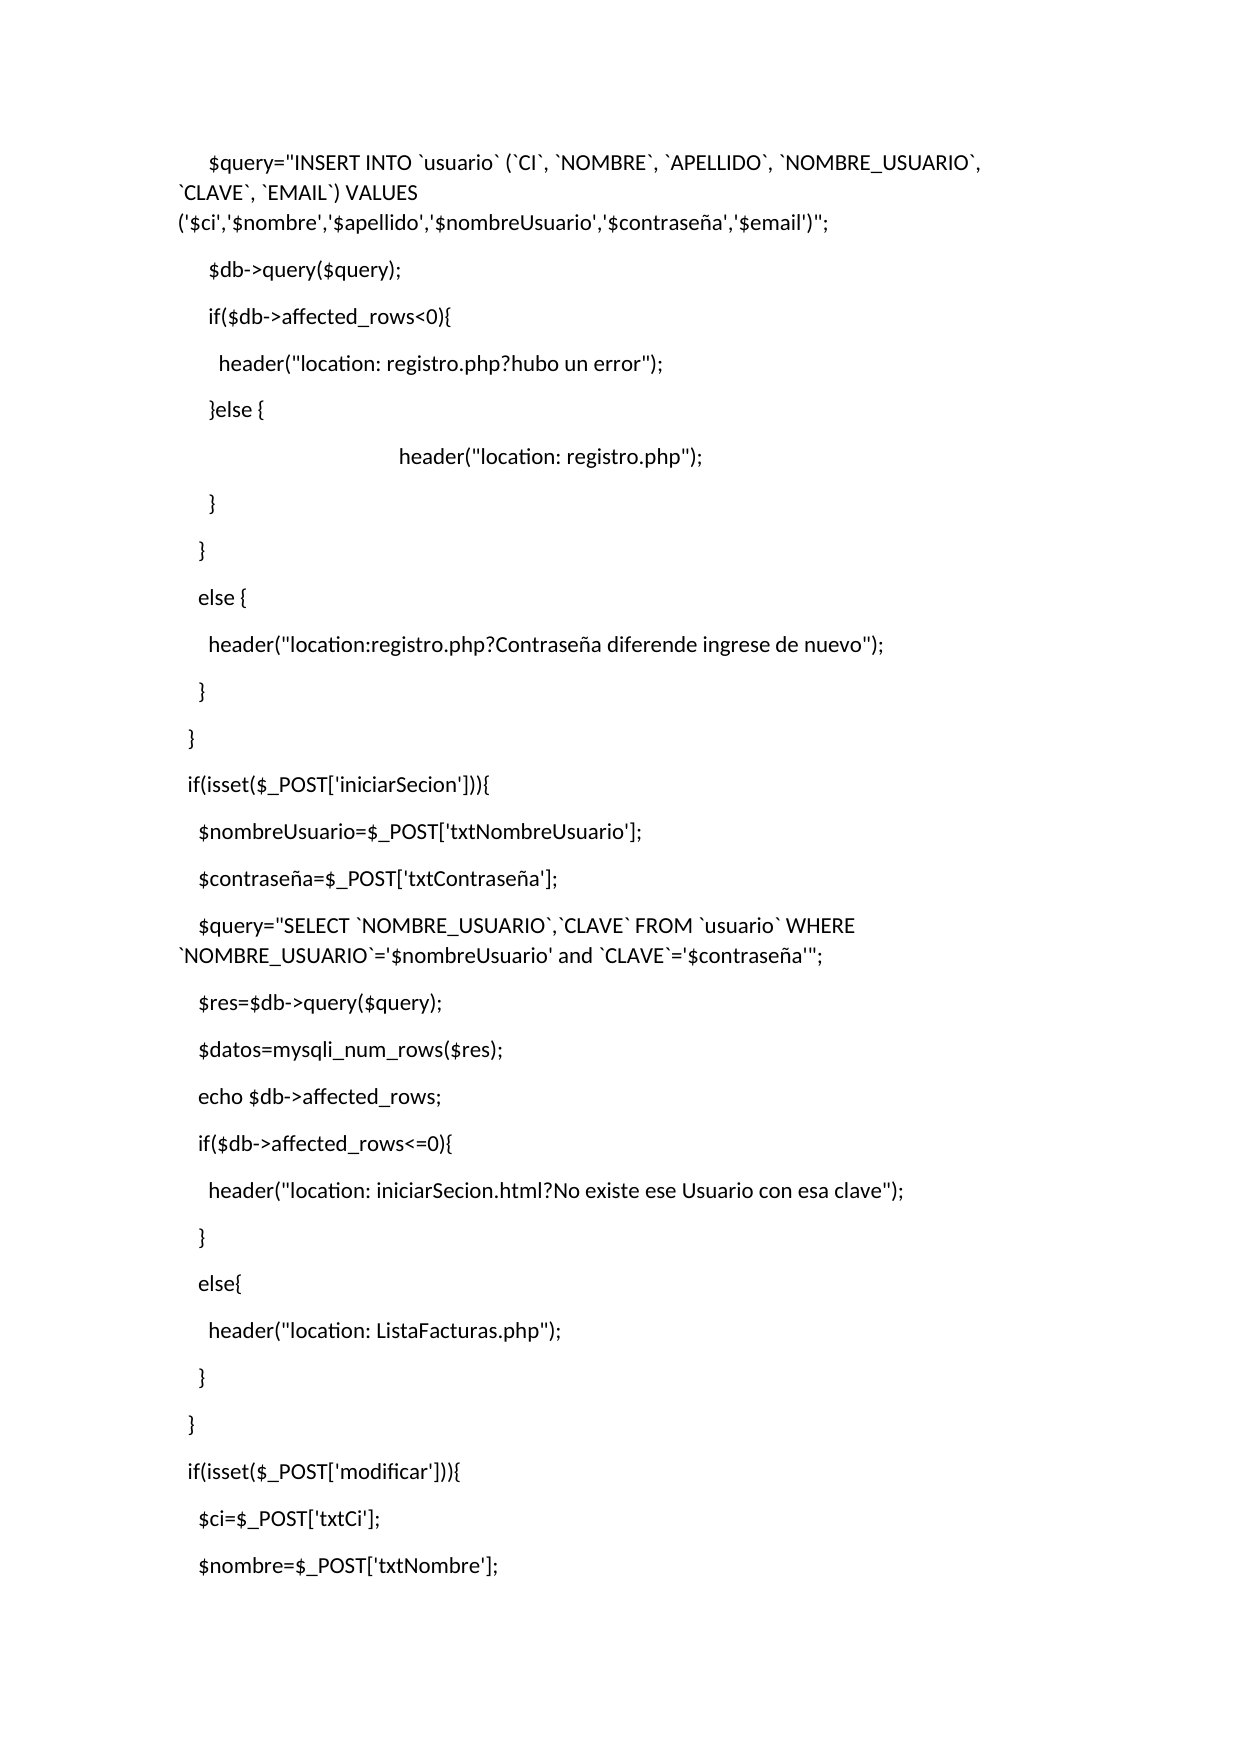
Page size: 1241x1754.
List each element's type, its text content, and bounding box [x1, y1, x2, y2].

text if($db->affected_rows<0){ [177, 302, 1063, 330]
text } [177, 536, 1063, 564]
text echo $db->affected_rows; [177, 1082, 1063, 1110]
text if($db->affected_rows<=0){ [177, 1129, 1063, 1157]
text if(isset($_POST['iniciarSecion'])){ [177, 771, 1063, 798]
text } [177, 724, 1063, 752]
text $res=$db->query($query); [177, 988, 1063, 1016]
text } [177, 1410, 1063, 1438]
text $nombreUsuario=$_POST['txtNombreUsuario']; [177, 817, 1063, 845]
text $nombre=$_POST['txtNombre']; [177, 1551, 1063, 1579]
text } [177, 489, 1063, 517]
text } [177, 677, 1063, 705]
text $db->query($query); [177, 255, 1063, 283]
text header("location: registro.php"); [177, 442, 1063, 470]
text header("location: iniciarSecion.html?No existe ese Usuario con esa clave"); [177, 1176, 1063, 1204]
text else{ [177, 1269, 1063, 1297]
text if(isset($_POST['modificar'])){ [177, 1457, 1063, 1485]
text $contraseña=$_POST['txtContraseña']; [177, 864, 1063, 892]
text $datos=mysqli_num_rows($res); [177, 1035, 1063, 1063]
text else { [177, 583, 1063, 611]
text }else { [177, 396, 1063, 423]
text header("location: registro.php?hubo un error"); [177, 349, 1063, 377]
text } [177, 1223, 1063, 1251]
text $ci=$_POST['txtCi']; [177, 1504, 1063, 1532]
text header("location: ListaFacturas.php"); [177, 1316, 1063, 1344]
text } [177, 1363, 1063, 1391]
text $query="SELECT `NOMBRE_USUARIO`,`CLAVE` FROM `usuario` WHERE `NOMBRE_USUARIO`='$nombreUsuario' and `CLAVE`='$contraseña'"; [177, 911, 1063, 969]
text $query="INSERT INTO `usuario` (`CI`, `NOMBRE`, `APELLIDO`, `NOMBRE_USUARIO`, `CLAVE`, `EMAIL`) VALUES ('$ci','$nombre','$apellido','$nombreUsuario','$contraseña','$email')"; [177, 148, 1063, 236]
text header("location:registro.php?Contraseña diferende ingrese de nuevo"); [177, 630, 1063, 658]
